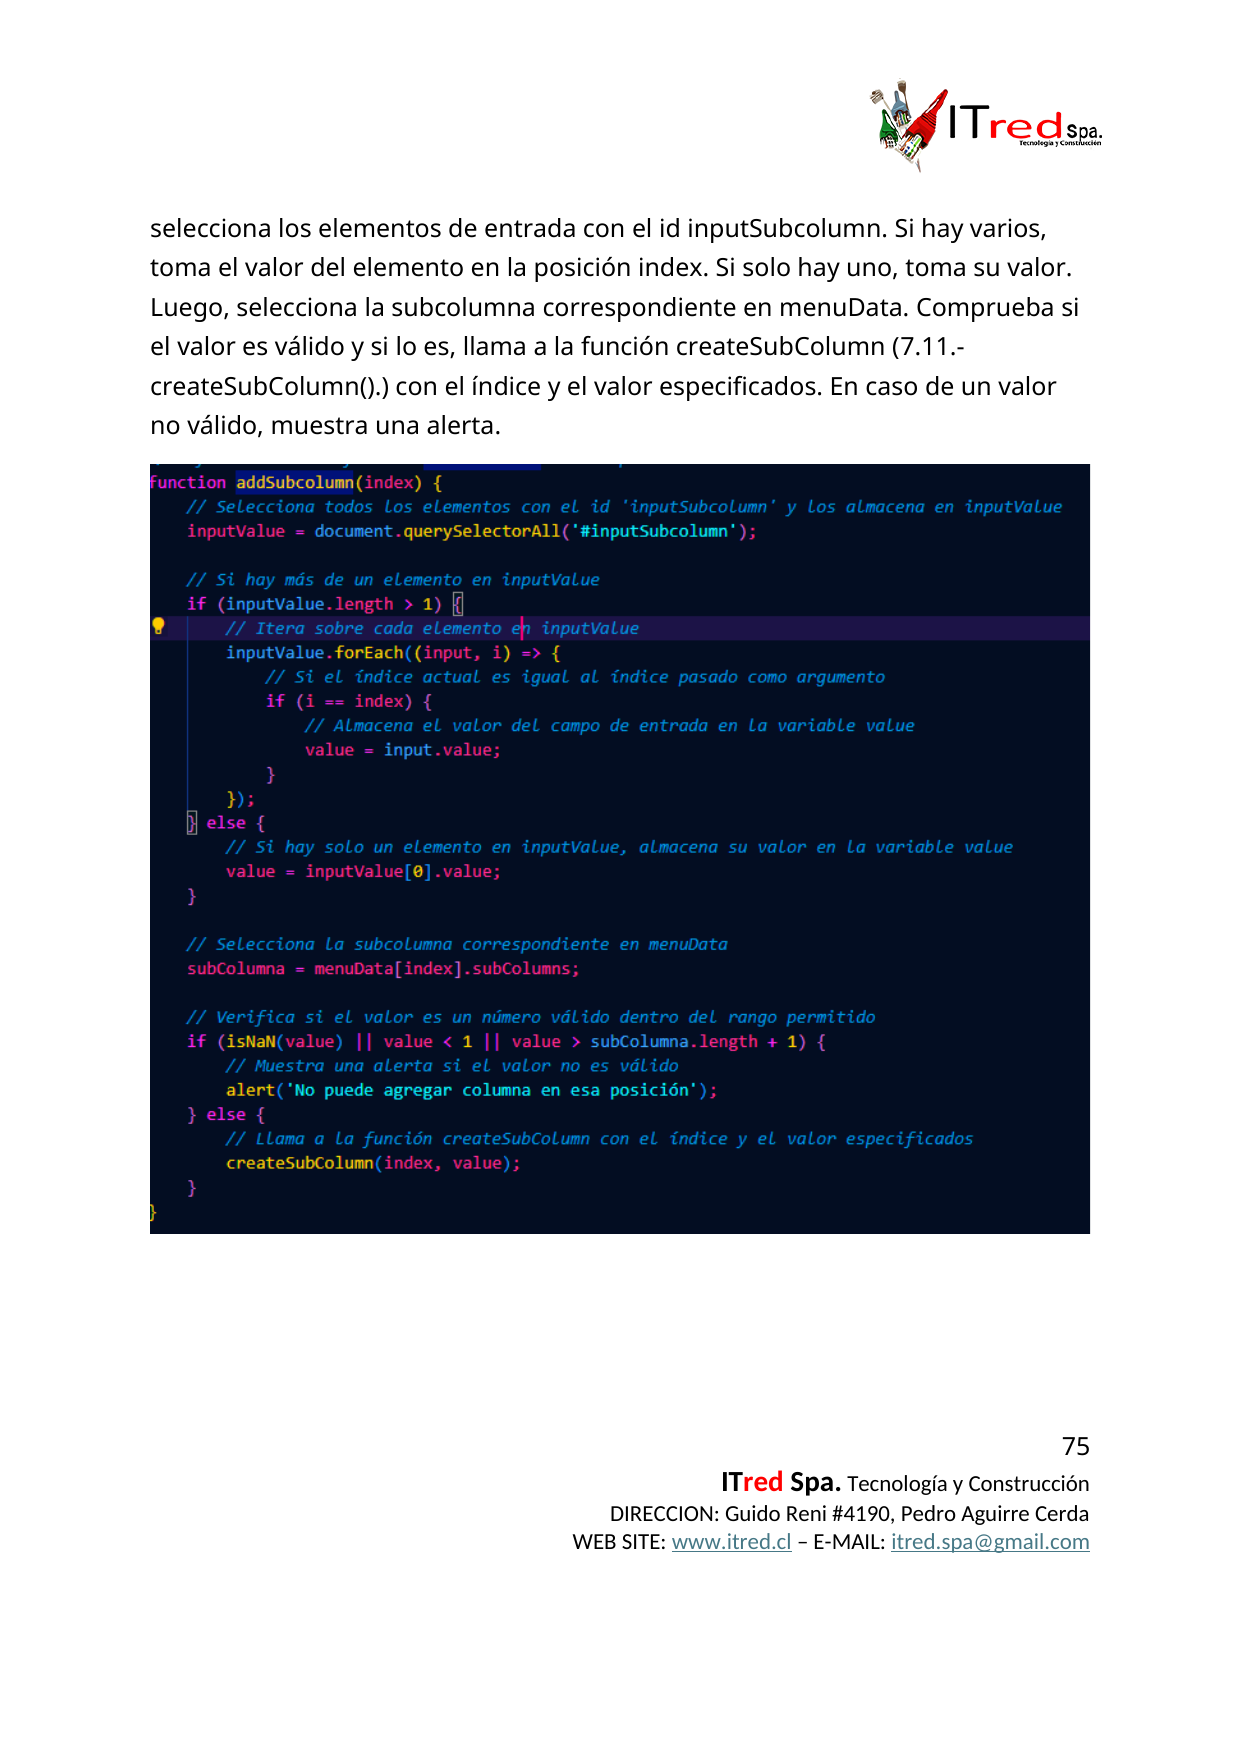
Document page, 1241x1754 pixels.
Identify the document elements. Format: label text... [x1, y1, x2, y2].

picture [150, 464, 1091, 1234]
picture [868, 77, 1102, 174]
